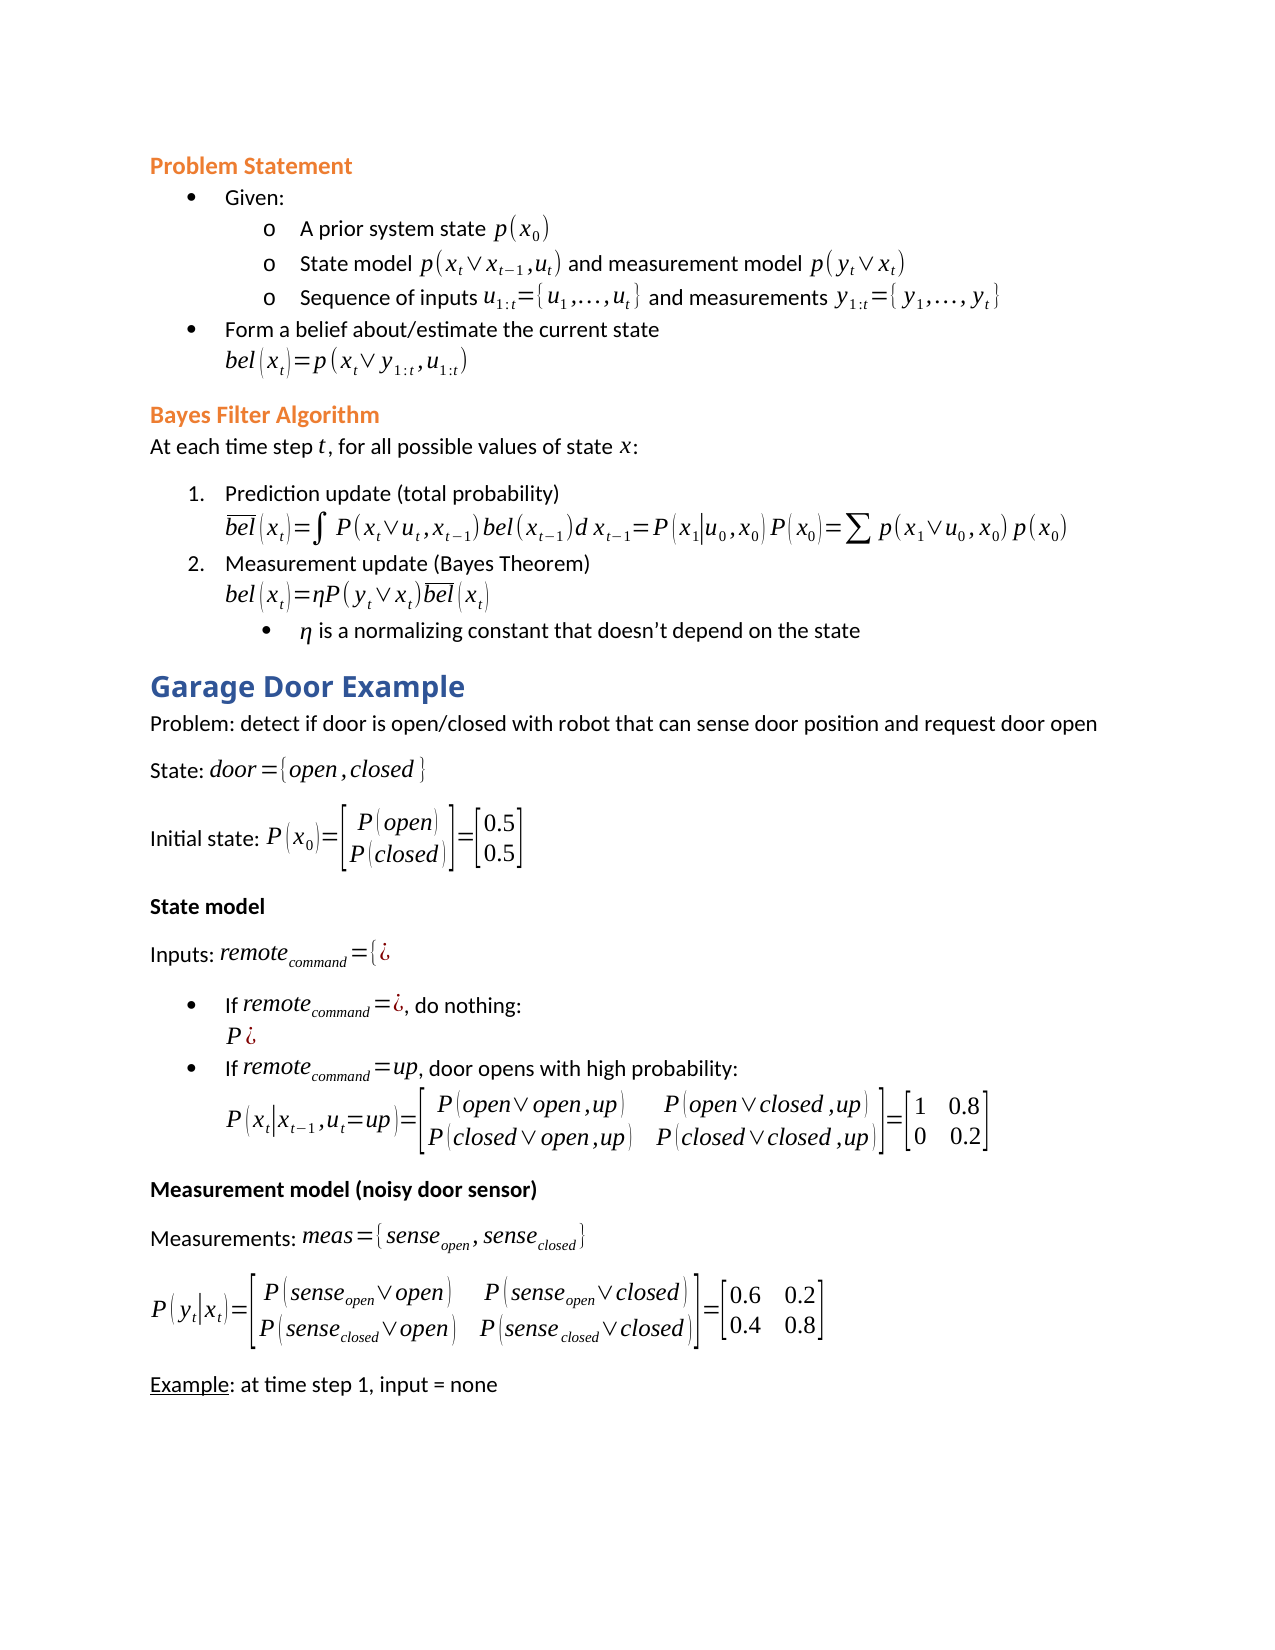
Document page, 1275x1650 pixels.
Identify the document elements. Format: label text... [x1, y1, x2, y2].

list If , door opens with high probability: [187, 1053, 1125, 1084]
list Given: [187, 183, 1125, 211]
list A prior system state [262, 213, 1125, 245]
subtitle Bayes Filter Algorithm [150, 399, 1125, 429]
list Prediction update (total probability) [187, 479, 1125, 507]
list Sequence of inputs and measurements [262, 282, 1125, 313]
text Problem: detect if door is open/closed with robot that can sense door position and request door open [150, 709, 1125, 737]
list Measurement update (Bayes Theorem) [187, 549, 1125, 614]
list State model and measurement model [262, 247, 1125, 279]
subtitle Garage Door Example [150, 666, 1125, 706]
list Form a belief about/estimate the current state [187, 315, 1125, 343]
text Inputs: [150, 939, 1125, 970]
text Measurements: [150, 1222, 1125, 1253]
list If , do nothing: [187, 989, 1125, 1021]
text State model [150, 892, 1125, 920]
text At each time step , for all possible values of state : [150, 432, 1125, 460]
text State: [150, 756, 1125, 784]
text Initial state: [150, 803, 1125, 873]
text Example: at time step 1, input = none [150, 1370, 1125, 1398]
text Measurement model (noisy door sensor) [150, 1175, 1125, 1203]
subtitle Problem Statement [150, 150, 1125, 181]
list is a normalizing constant that doesn’t depend on the state [262, 616, 1125, 647]
